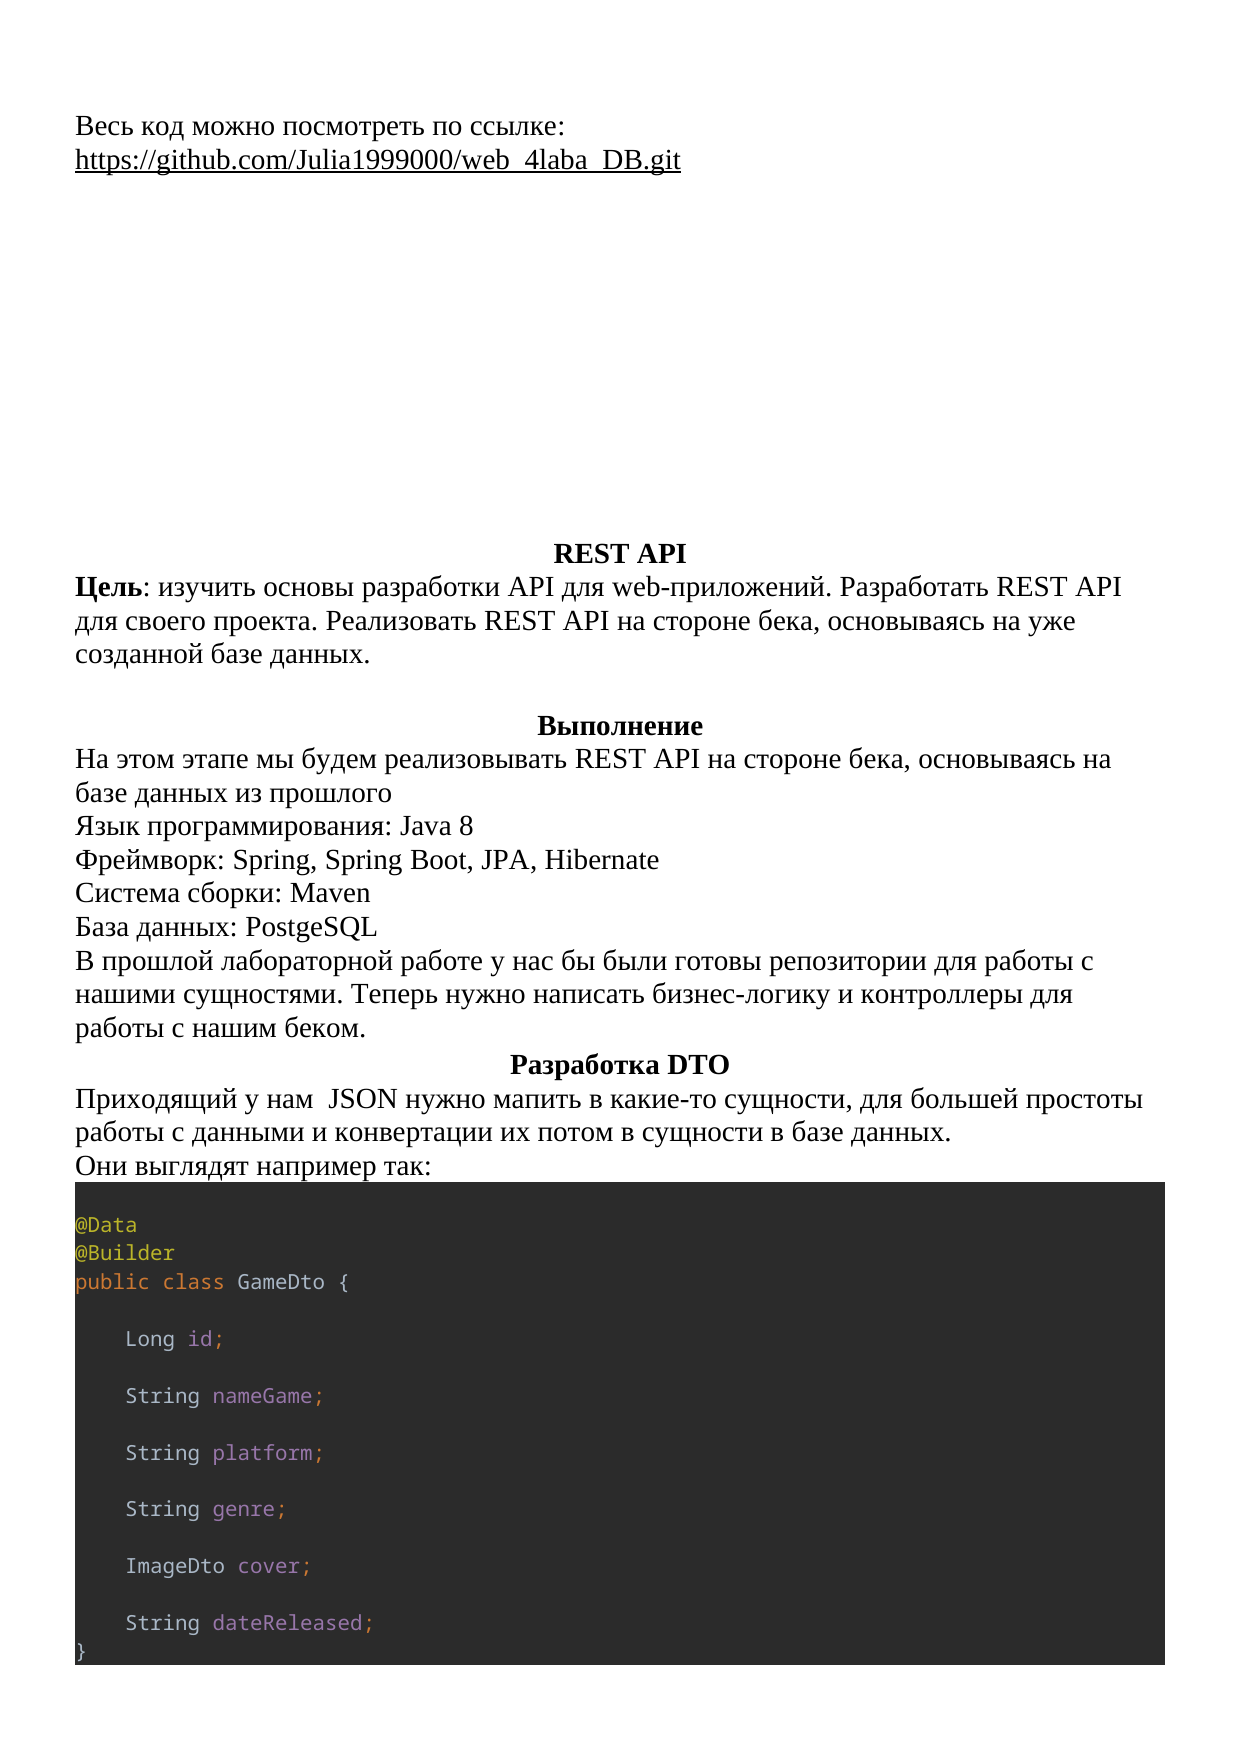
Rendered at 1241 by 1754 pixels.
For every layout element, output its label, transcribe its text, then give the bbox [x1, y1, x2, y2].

text https://github.com/Julia1999000/web_4laba_DB.git [75, 142, 1165, 176]
subtitle REST API [75, 536, 1165, 569]
text Система сборки: Maven [75, 876, 1165, 909]
text База данных: PostgeSQL [75, 909, 1165, 943]
subtitle Разработка DTO [75, 1047, 1165, 1081]
text @Data @Builder public class GameDto { Long id; String nameGame; String platform; String genre; ImageDto cover; String dateReleased; } [75, 1182, 1165, 1665]
text В прошлой лабораторной работе у нас бы были готовы репозитории для работы с нашими сущностями. Теперь нужно написать бизнес-логику и контроллеры для работы с нашим беком. [75, 943, 1165, 1043]
subtitle Выполнение [75, 708, 1165, 741]
text Фреймворк: Spring, Spring Boot, JPA, Hibernate [75, 842, 1165, 876]
text Цель: изучить основы разработки API для web-приложений. Разработать REST API для своего проекта. Реализовать REST API на стороне бека, основываясь на уже созданной базе данных. [75, 569, 1165, 670]
text Приходящий у нам JSON нужно мапить в какие-то сущности, для большей простоты работы с данными и конвертации их потом в сущности в базе данных. [75, 1081, 1165, 1148]
text Язык программирования: Java 8 [75, 808, 1165, 842]
text На этом этапе мы будем реализовывать REST API на стороне бека, основываясь на базе данных из прошлого [75, 741, 1165, 808]
text Они выглядят например так: [75, 1148, 1165, 1182]
text Весь код можно посмотреть по ссылке: [75, 108, 1165, 142]
